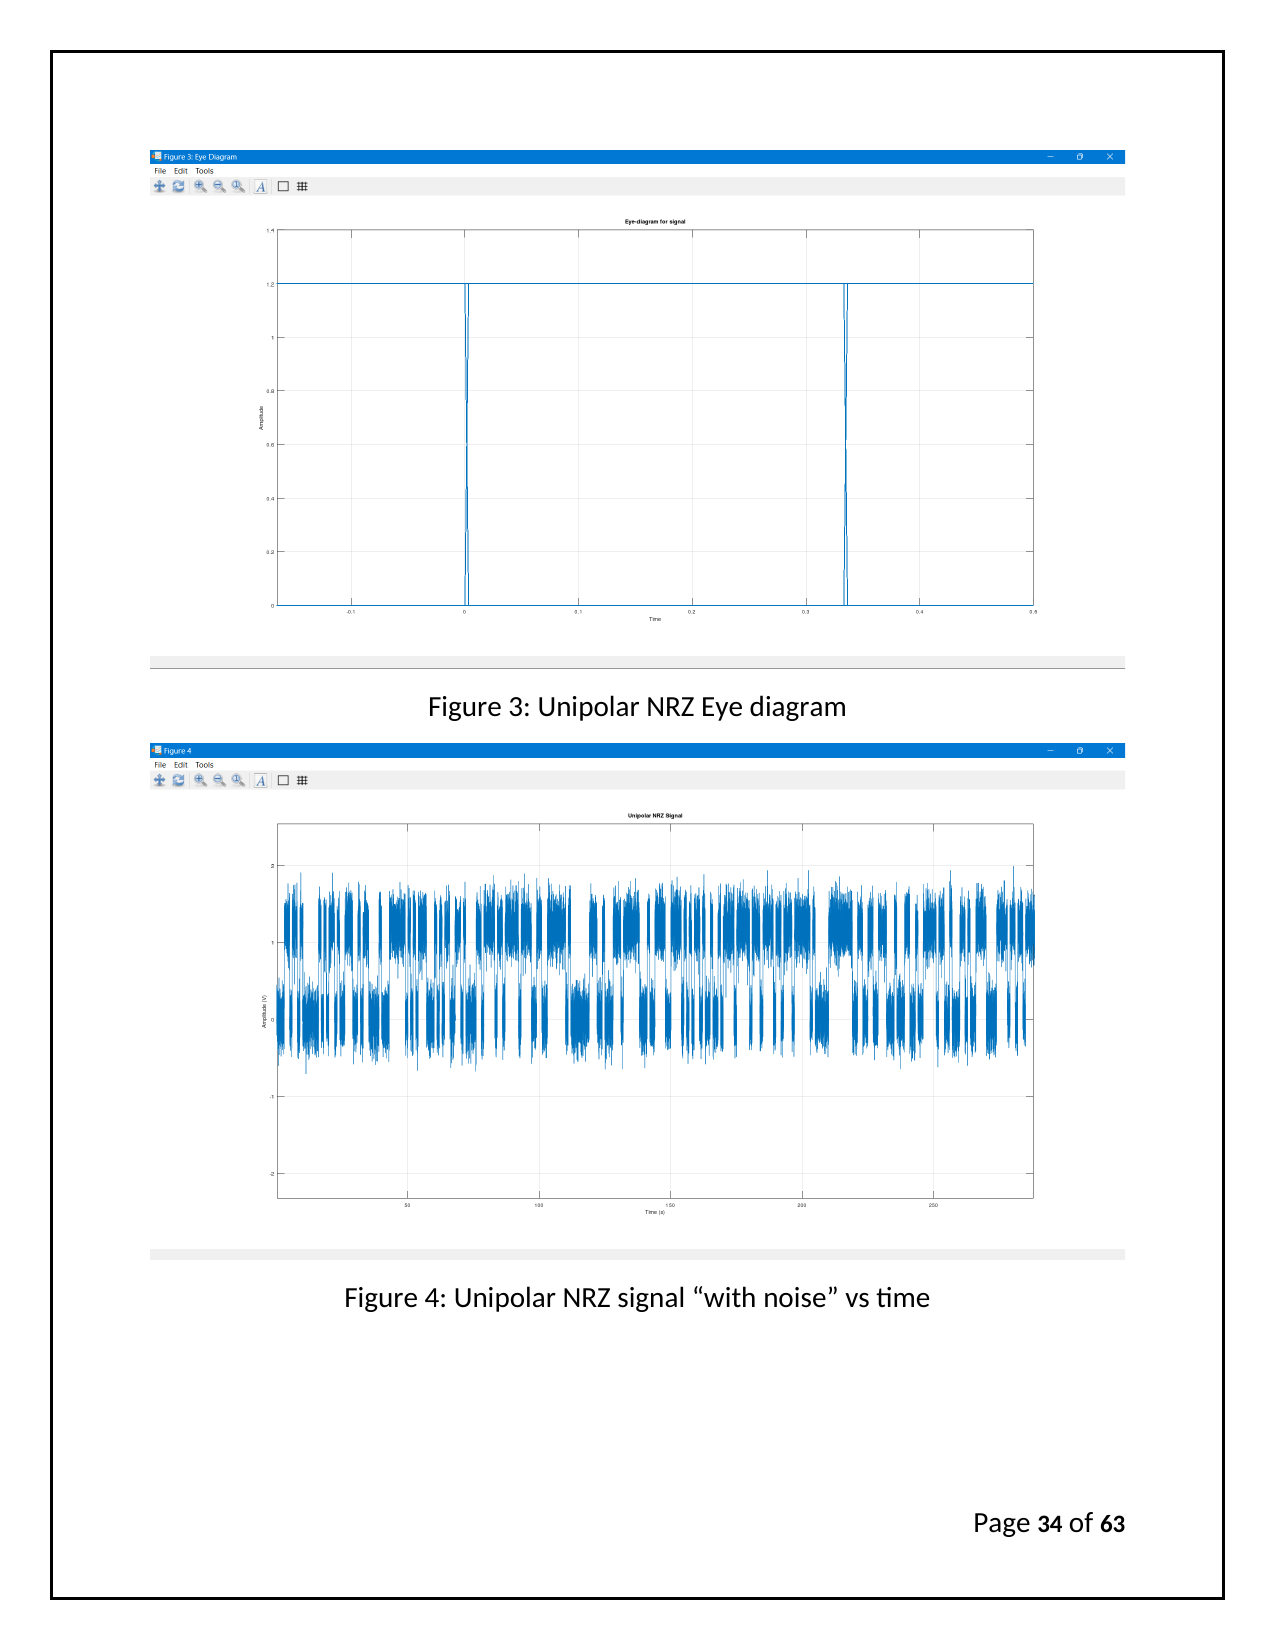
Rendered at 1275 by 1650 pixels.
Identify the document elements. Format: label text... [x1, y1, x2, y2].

text Figure 3: Unipolar NRZ Eye diagram [150, 688, 1125, 724]
picture [150, 743, 1125, 1260]
picture [150, 150, 1125, 669]
text Figure 4: Unipolar NRZ signal “with noise” vs time [150, 1279, 1125, 1315]
